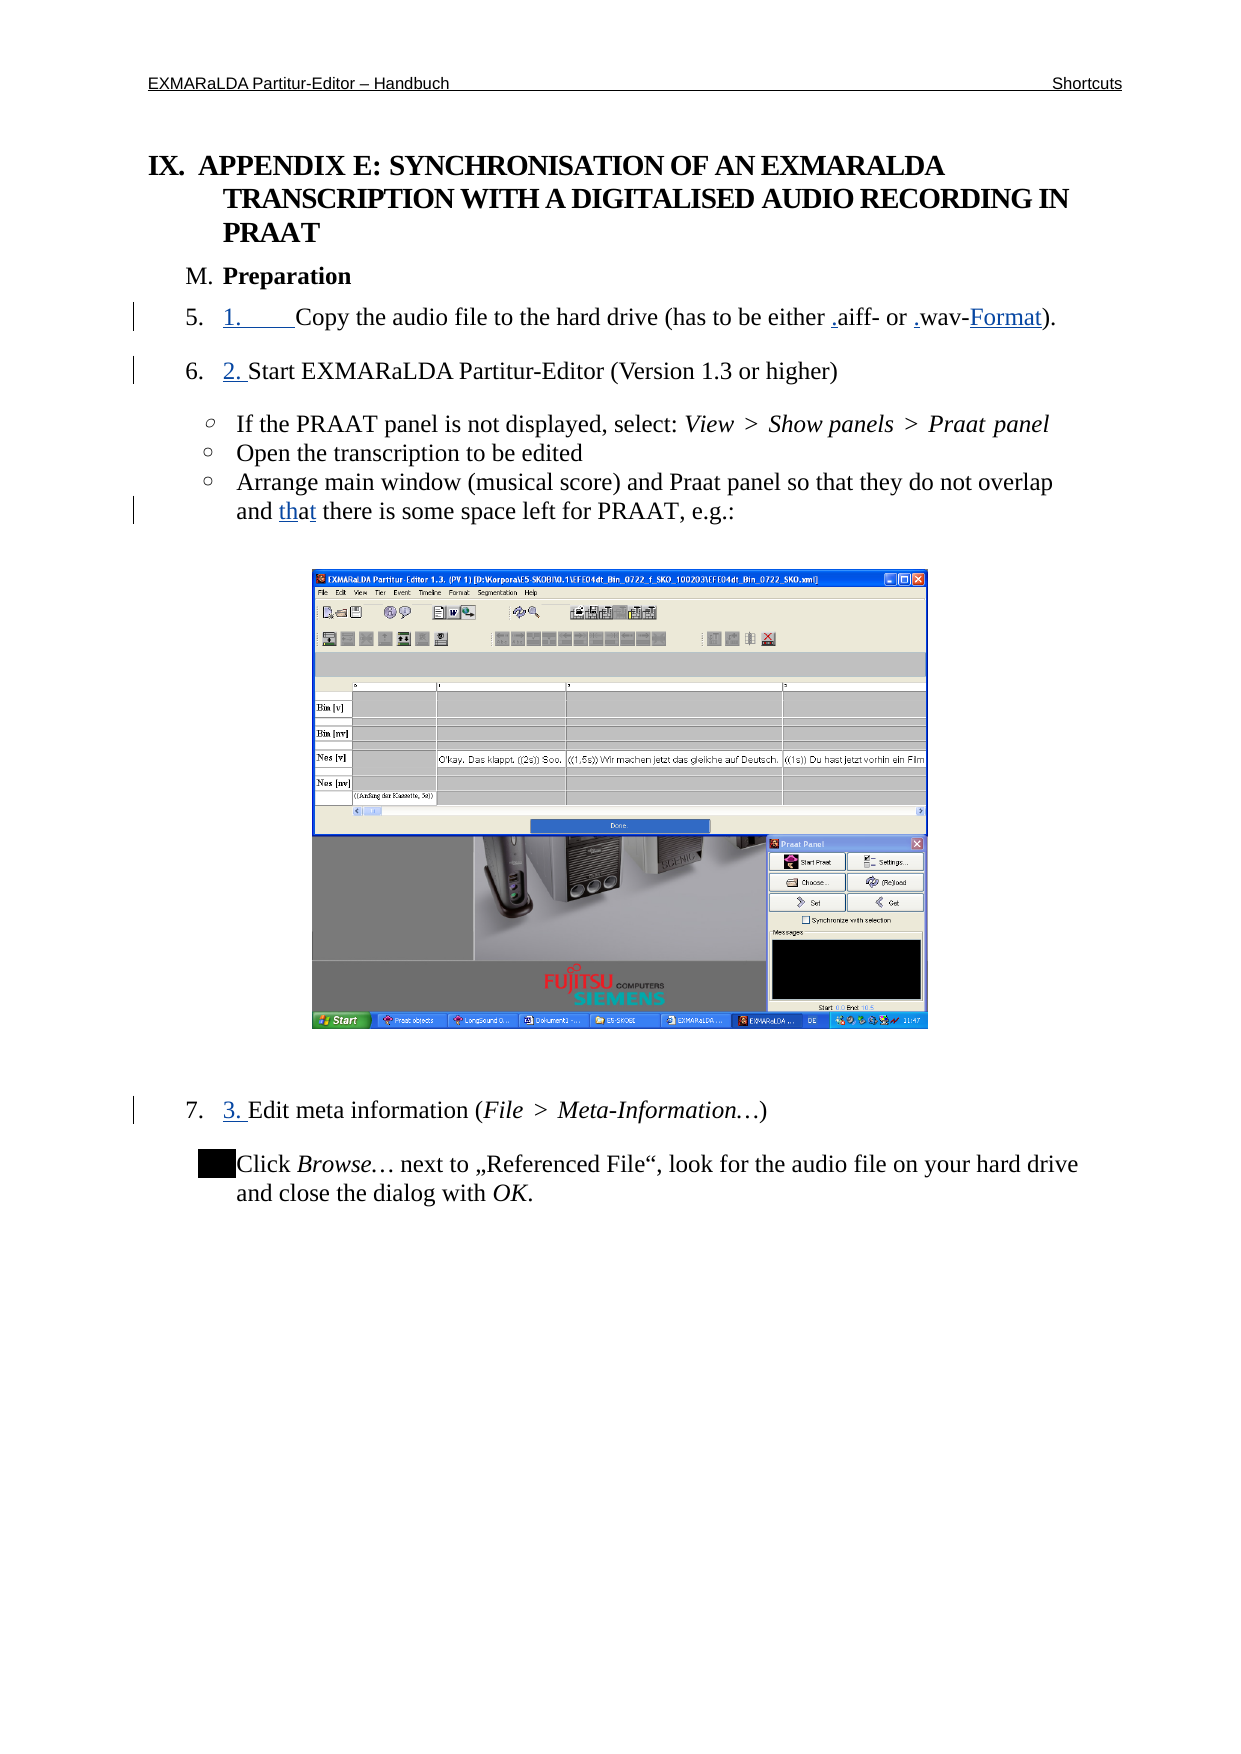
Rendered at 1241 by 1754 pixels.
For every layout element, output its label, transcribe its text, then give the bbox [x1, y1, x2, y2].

list If the PRAAT panel is not displayed, select: View > Show panels > Praat panel [198, 409, 1093, 438]
list Click Browse… next to „Referenced File“, look for the audio file on your hard drive and close the dialog with OK. [198, 1149, 1093, 1207]
text Copy the audio file to the hard drive (has to be either aiff- or wav-). [185, 302, 1093, 331]
text Start EXMARaLDA Partitur-Editor (Version 1.3 or higher) [185, 356, 1093, 384]
list Arrange main window (musical score) and Praat panel so that they do not overlap and a there is some space left for PRAAT, e.g.: [198, 467, 1093, 524]
text Edit meta information (File > Meta-Information…) [185, 1096, 1093, 1124]
list Open the transcription to be edited [198, 438, 1093, 467]
picture [312, 569, 928, 1029]
subtitle Preparation [185, 261, 1093, 289]
subtitle Appendix E: SYNCHRONISATION OF AN EXMARALDA TRANSCRIPTION WITH A DIGITALISED AUDIO RECORDING IN PRAAT [148, 148, 1152, 248]
